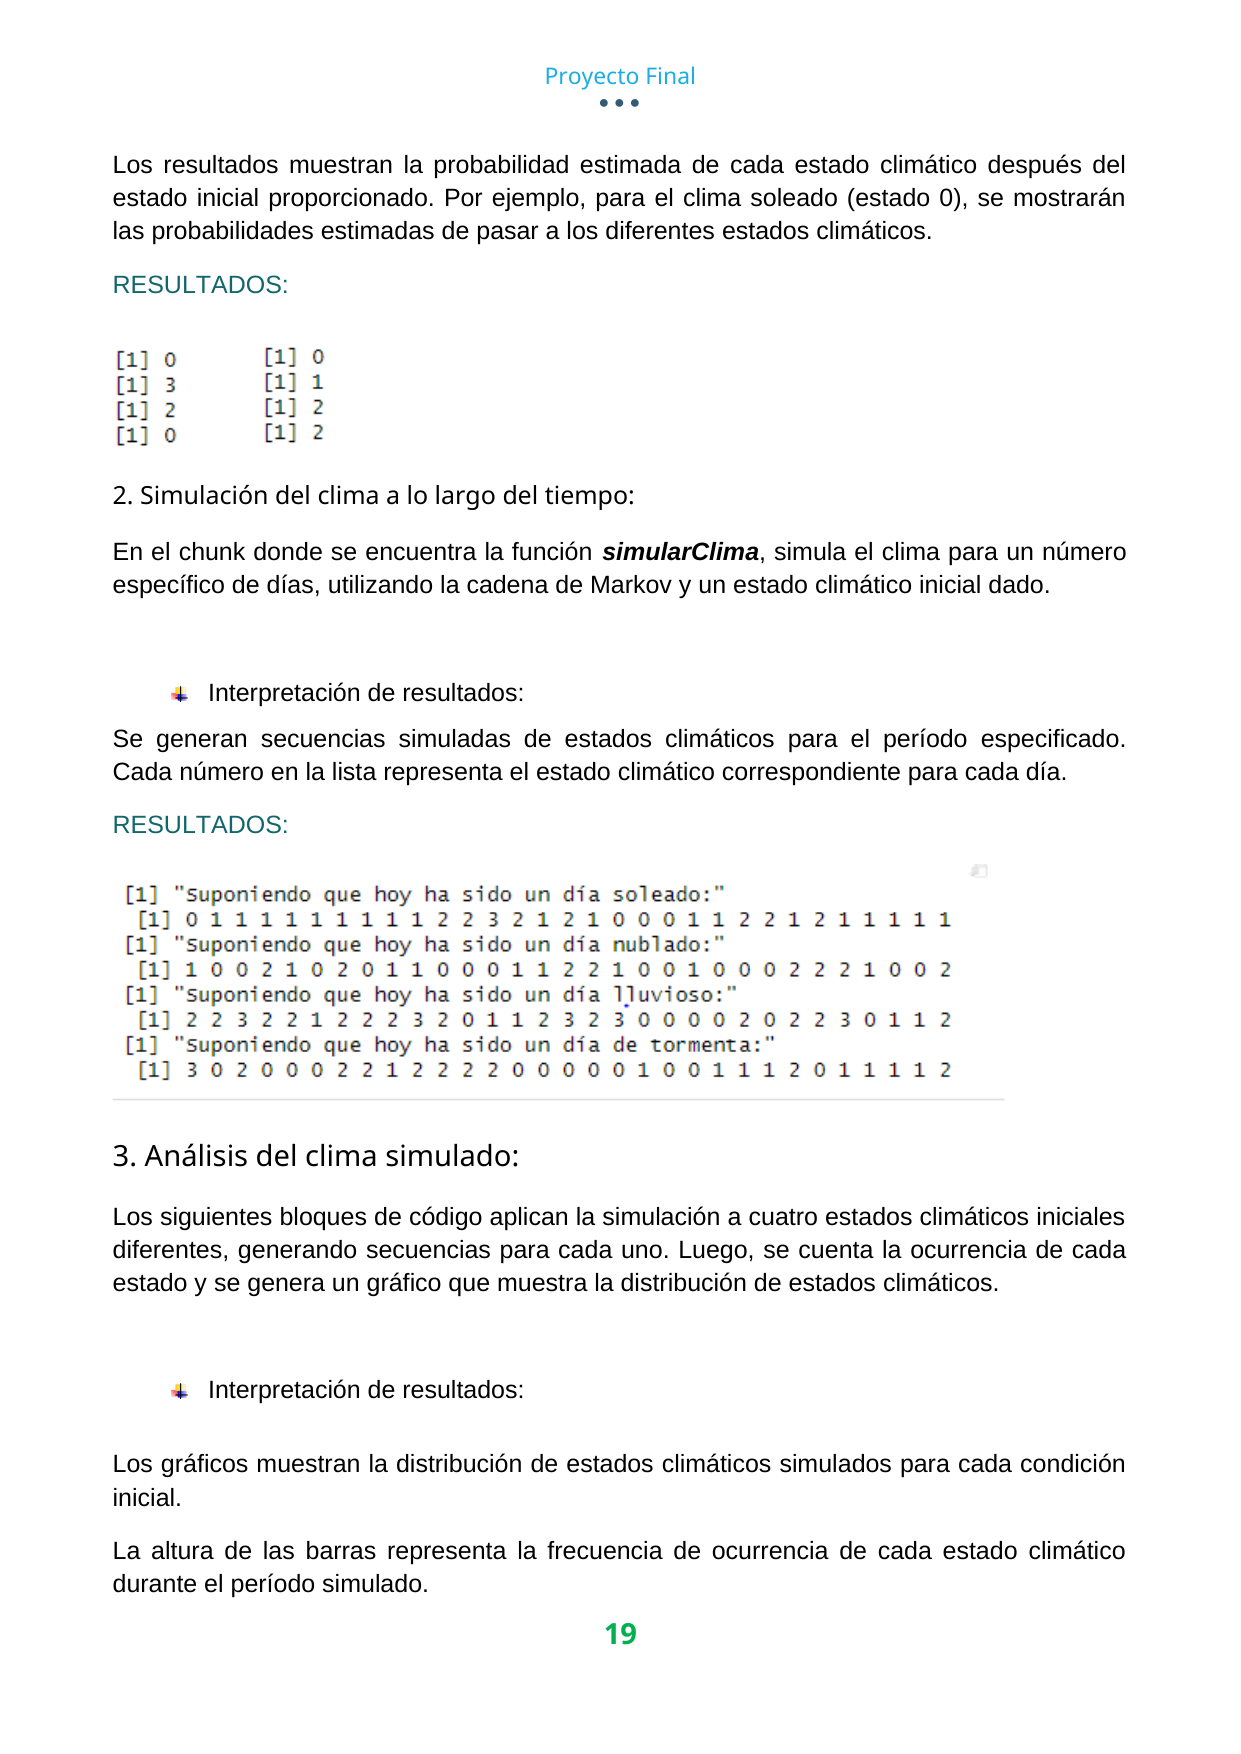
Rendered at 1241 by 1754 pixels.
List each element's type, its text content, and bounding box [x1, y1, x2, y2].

text 3. Análisis del clima simulado: [112, 1135, 1128, 1175]
text Los resultados muestran la probabilidad estimada de cada estado climático después del estado inicial proporcionado. Por ejemplo, para el clima soleado (estado 0), se mostrarán las probabilidades estimadas de pasar a los diferentes estados climáticos. [112, 150, 1128, 245]
picture [171, 1382, 188, 1399]
text RESULTADOS: [112, 810, 1128, 839]
text La altura de las barras representa la frecuencia de ocurrencia de cada estado climático durante el período simulado. [112, 1536, 1128, 1598]
list Interpretación de resultados: [170, 678, 1128, 707]
text RESULTADOS: [112, 270, 1128, 299]
text 2. Simulación del clima a lo largo del tiempo: [112, 477, 1128, 511]
text Los gráficos muestran la distribución de estados climáticos simulados para cada condición inicial. [112, 1449, 1128, 1511]
text Los siguientes bloques de código aplican la simulación a cuatro estados climáticos iniciales diferentes, generando secuencias para cada uno. Luego, se cuenta la ocurrencia de cada estado y se genera un gráfico que muestra la distribución de estados climáticos. [112, 1202, 1128, 1296]
text Se generan secuencias simuladas de estados climáticos para el período especificado. Cada número en la lista representa el estado climático correspondiente para cada día. [112, 723, 1128, 785]
text En el chunk donde se encuentra la función simularClima, simula el clima para un número específico de días, utilizando la cadena de Markov y un estado climático inicial dado. [112, 537, 1128, 599]
picture [171, 685, 188, 702]
picture [112, 323, 252, 452]
picture [112, 864, 1005, 1110]
picture [257, 323, 417, 452]
list Interpretación de resultados: [170, 1375, 1128, 1404]
